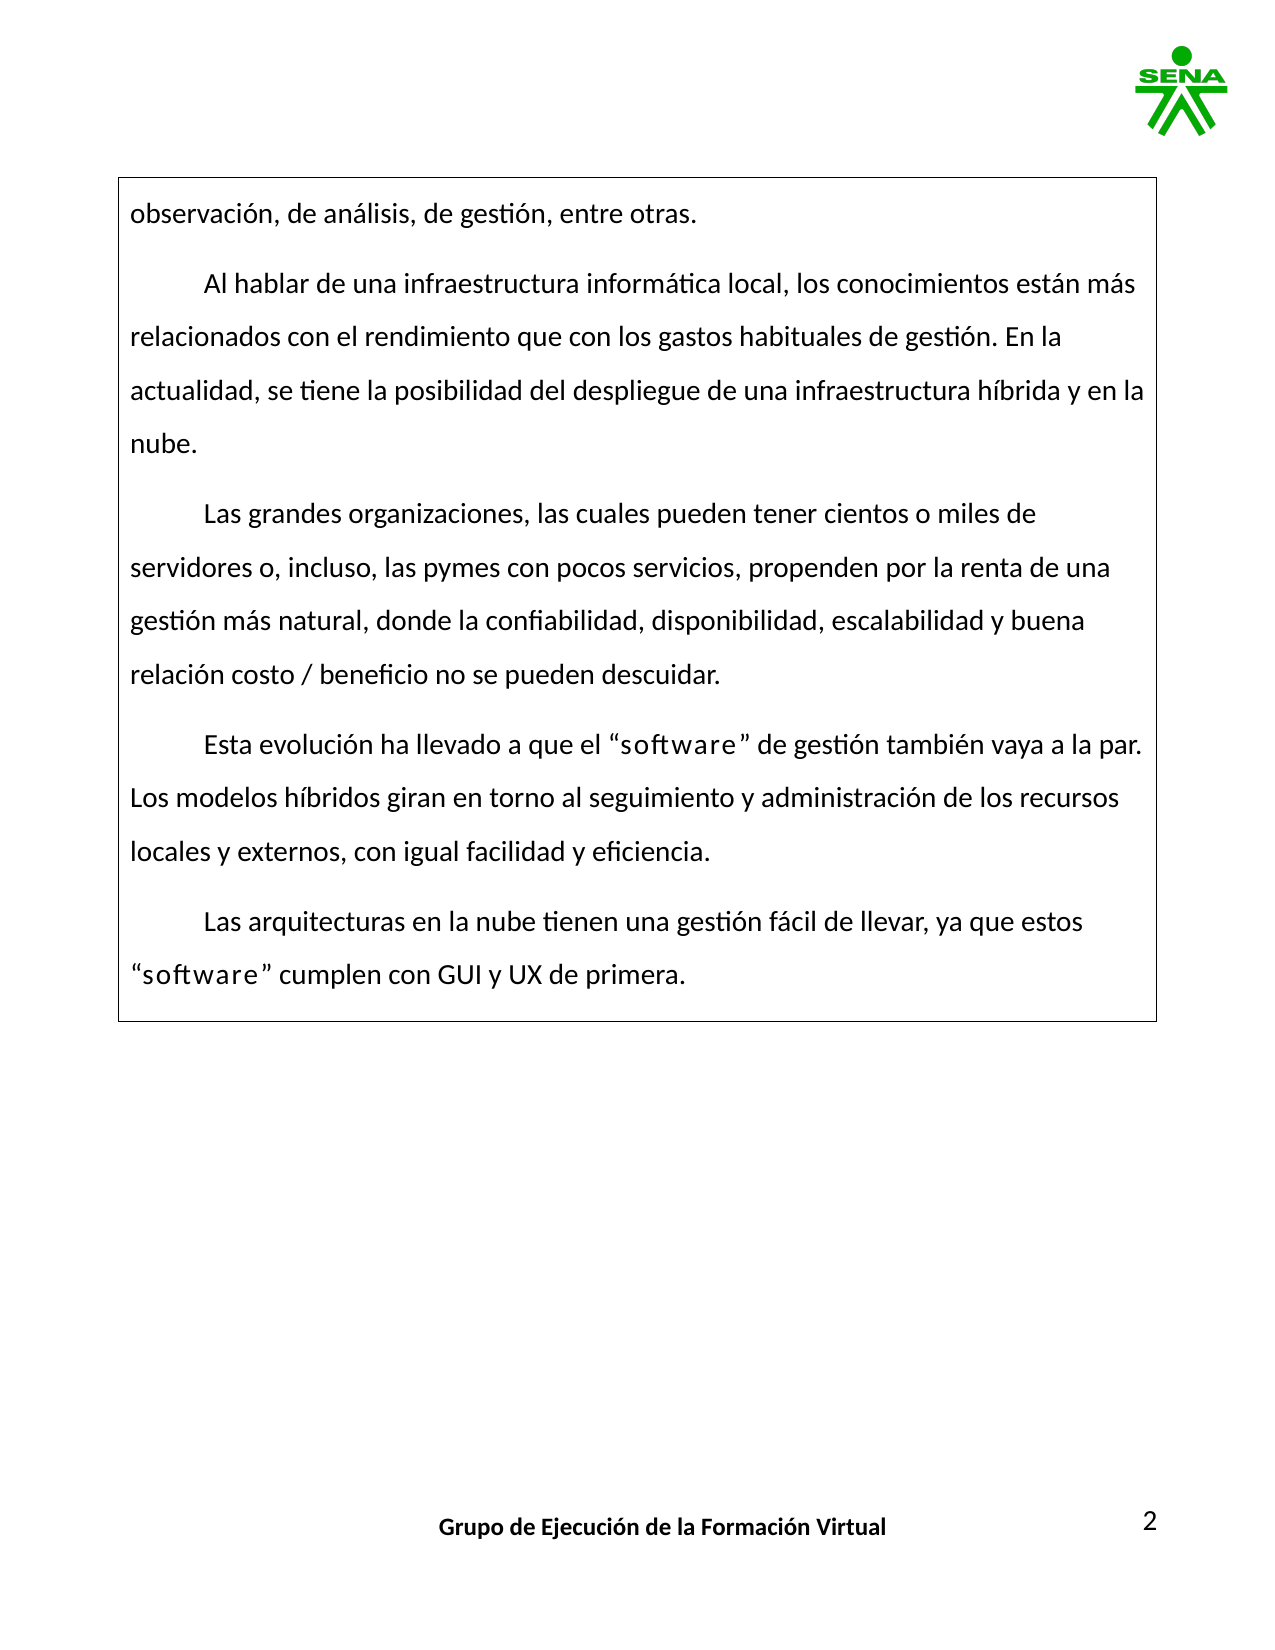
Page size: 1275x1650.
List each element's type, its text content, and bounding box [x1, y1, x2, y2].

picture [1135, 46, 1228, 136]
